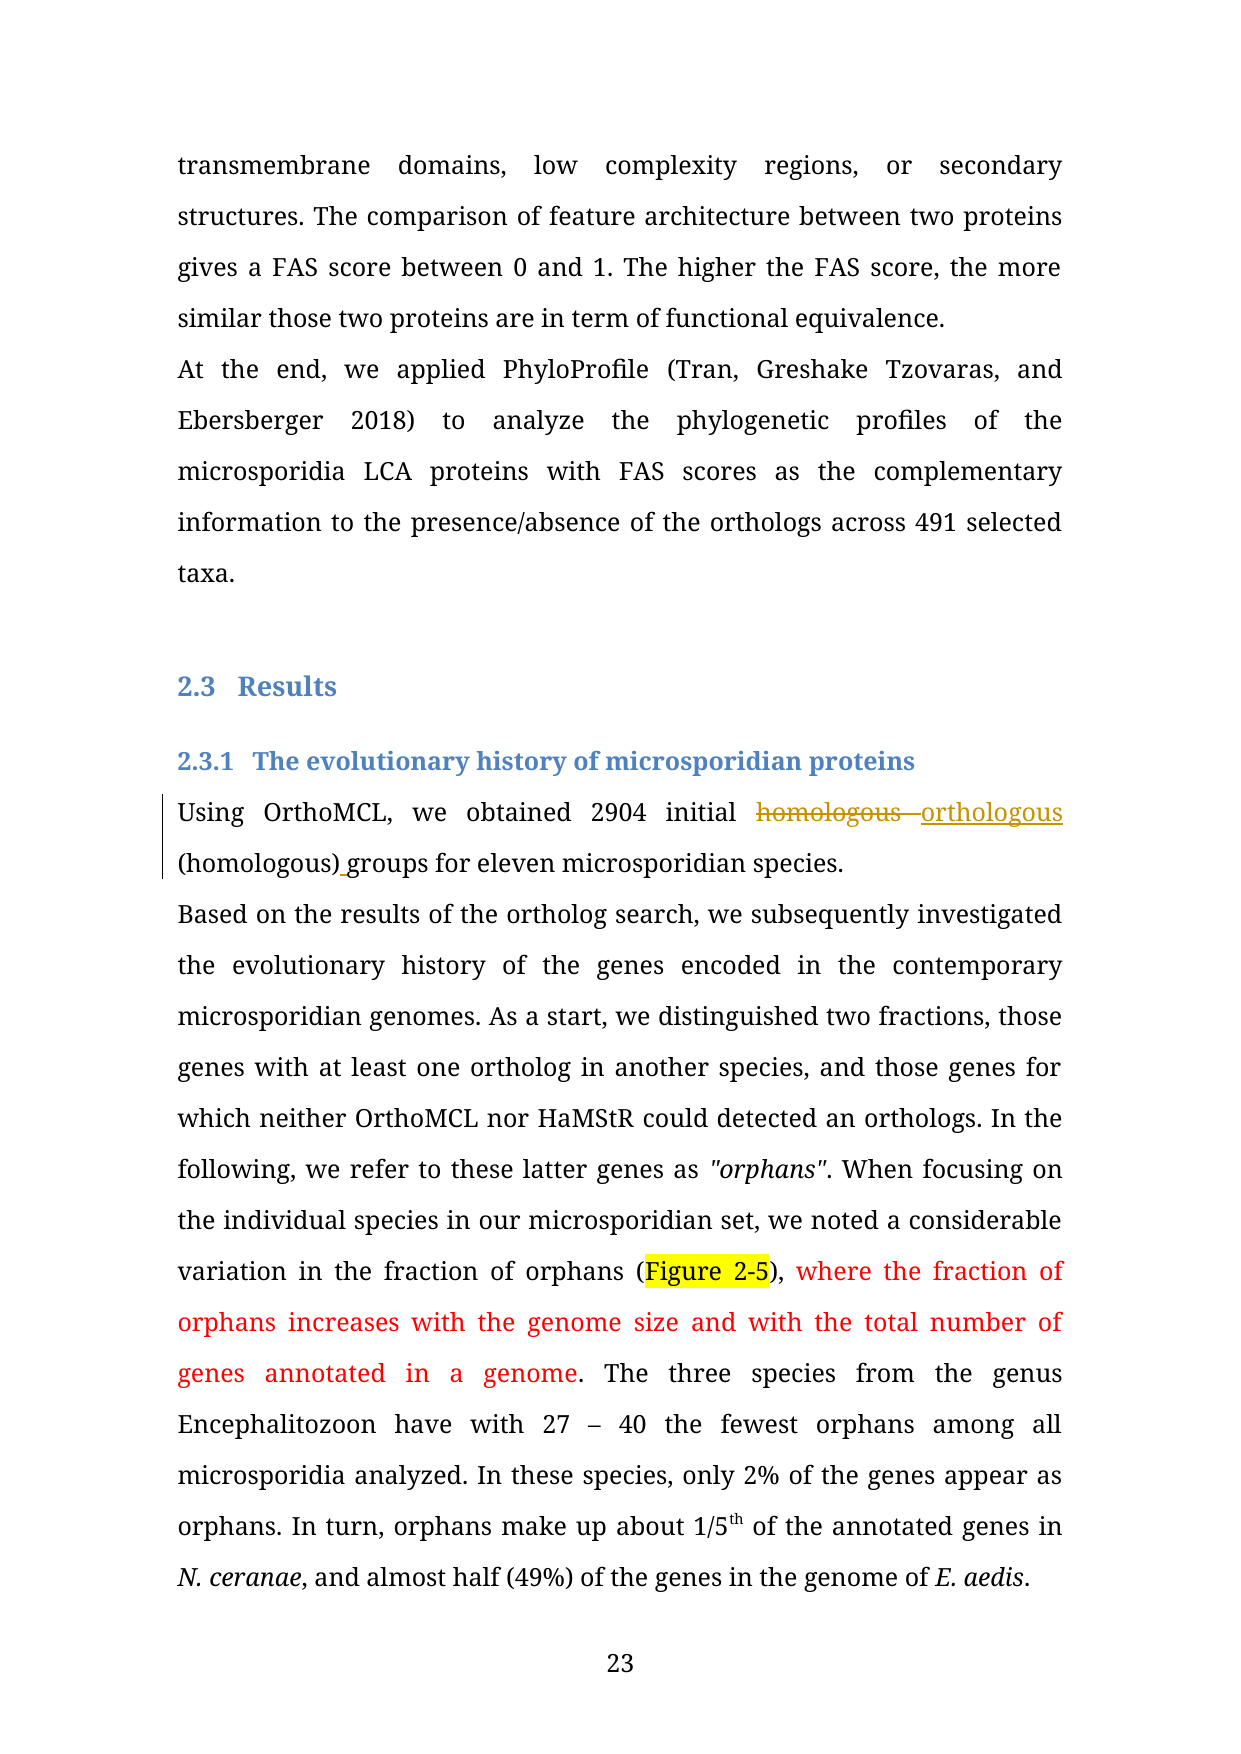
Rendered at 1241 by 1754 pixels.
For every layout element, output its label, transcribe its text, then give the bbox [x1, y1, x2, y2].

text At the end, we applied PhyloProfile (Tran, Greshake Tzovaras, and Ebersberger 2018) to analyze the phylogenetic profiles of the microsporidia LCA proteins with FAS scores as the complementary information to the presence/absence of the orthologs across 491 selected taxa. [177, 352, 1063, 590]
subtitle The evolutionary history of microsporidian proteins [177, 743, 1063, 777]
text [177, 148, 1063, 335]
text Using OrthoMCL, we obtained 2904 initial (homologous)groups for eleven microsporidian species. [177, 794, 1063, 879]
subtitle Results [177, 667, 1063, 704]
